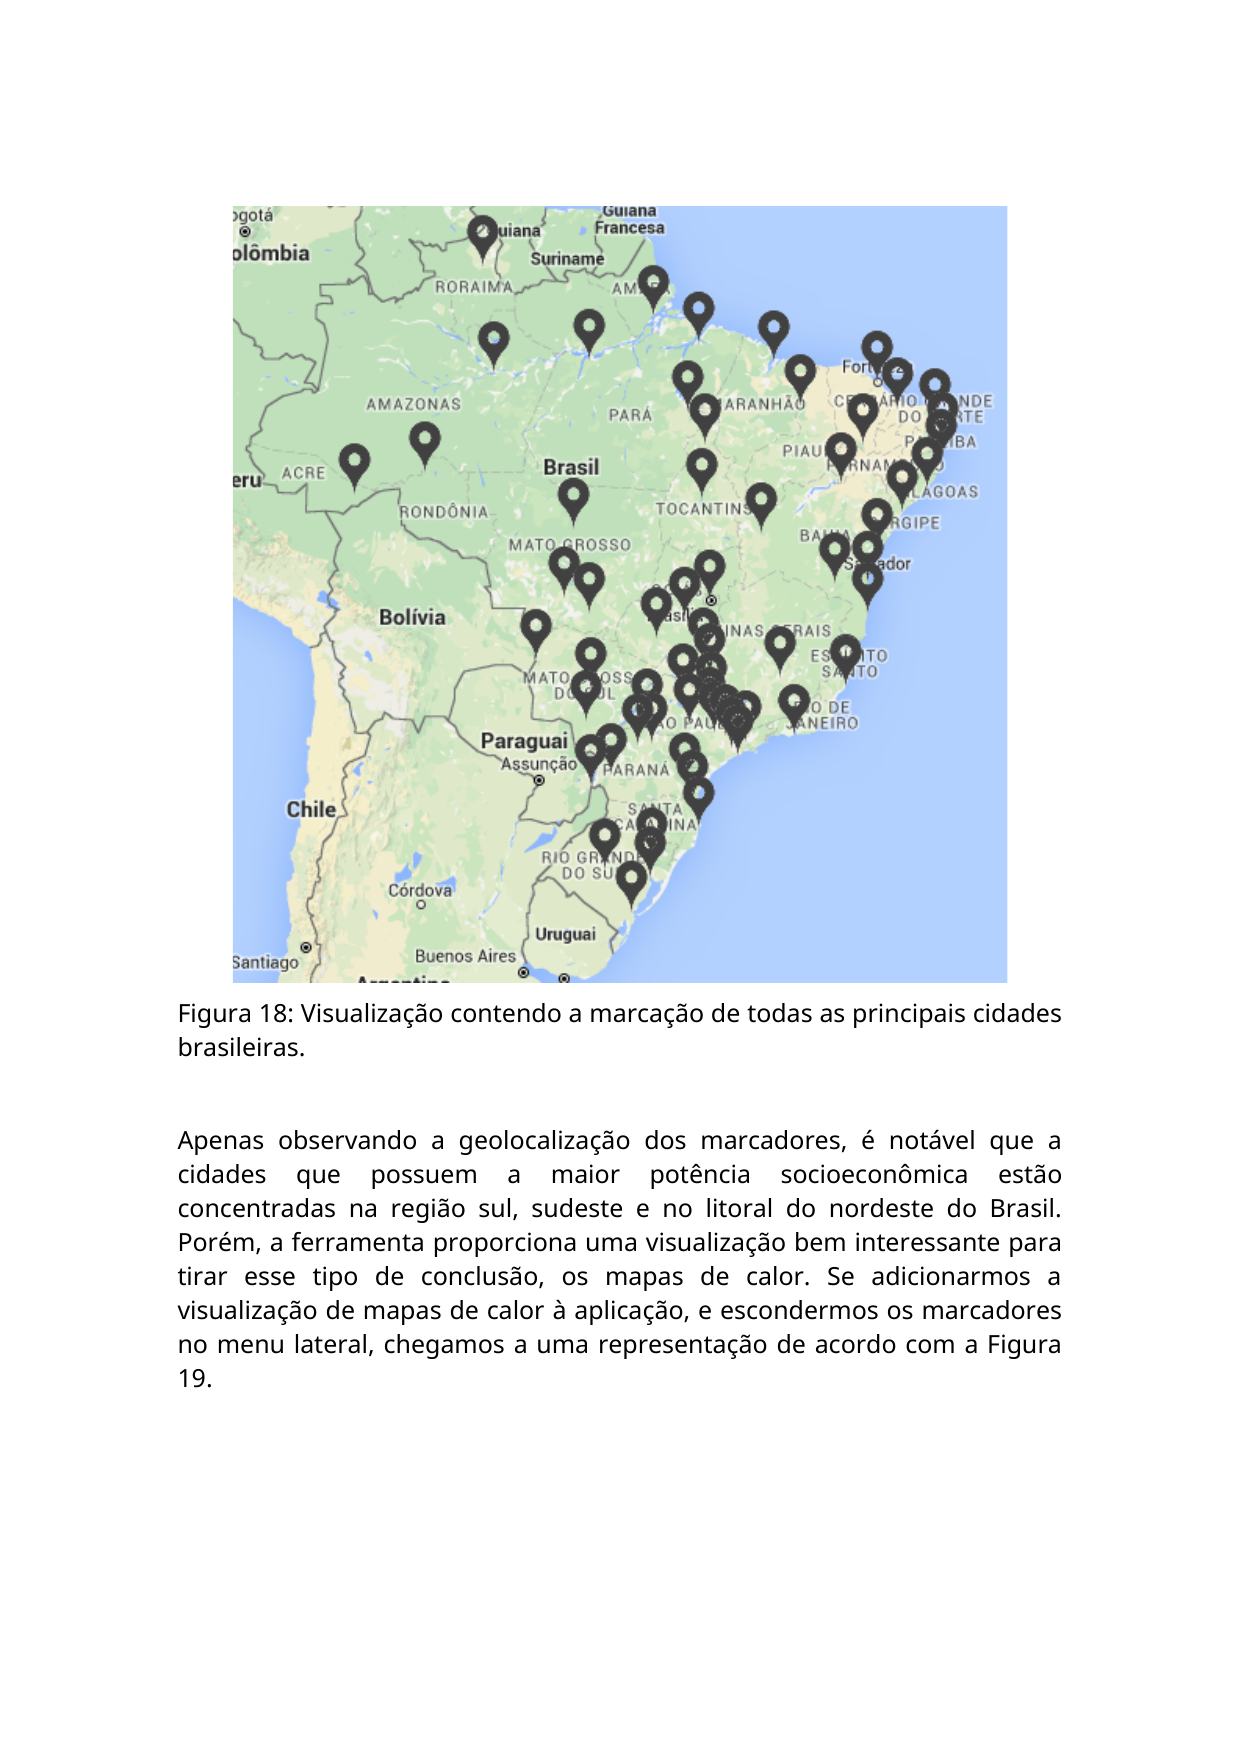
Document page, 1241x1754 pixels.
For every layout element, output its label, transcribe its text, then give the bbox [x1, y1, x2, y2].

picture [232, 206, 1008, 983]
text Figura 18: Visualização contendo a marcação de todas as principais cidades brasileiras. [177, 995, 1063, 1063]
text Apenas observando a geolocalização dos marcadores, é notável que a cidades que possuem a maior potência socioeconômica estão concentradas na região sul, sudeste e no litoral do nordeste do Brasil. Porém, a ferramenta proporciona uma visualização bem interessante para tirar esse tipo de conclusão, os mapas de calor. Se adicionarmos a visualização de mapas de calor à aplicação, e escondermos os marcadores no menu lateral, chegamos a uma representação de acordo com a Figura 19. [177, 1123, 1063, 1395]
